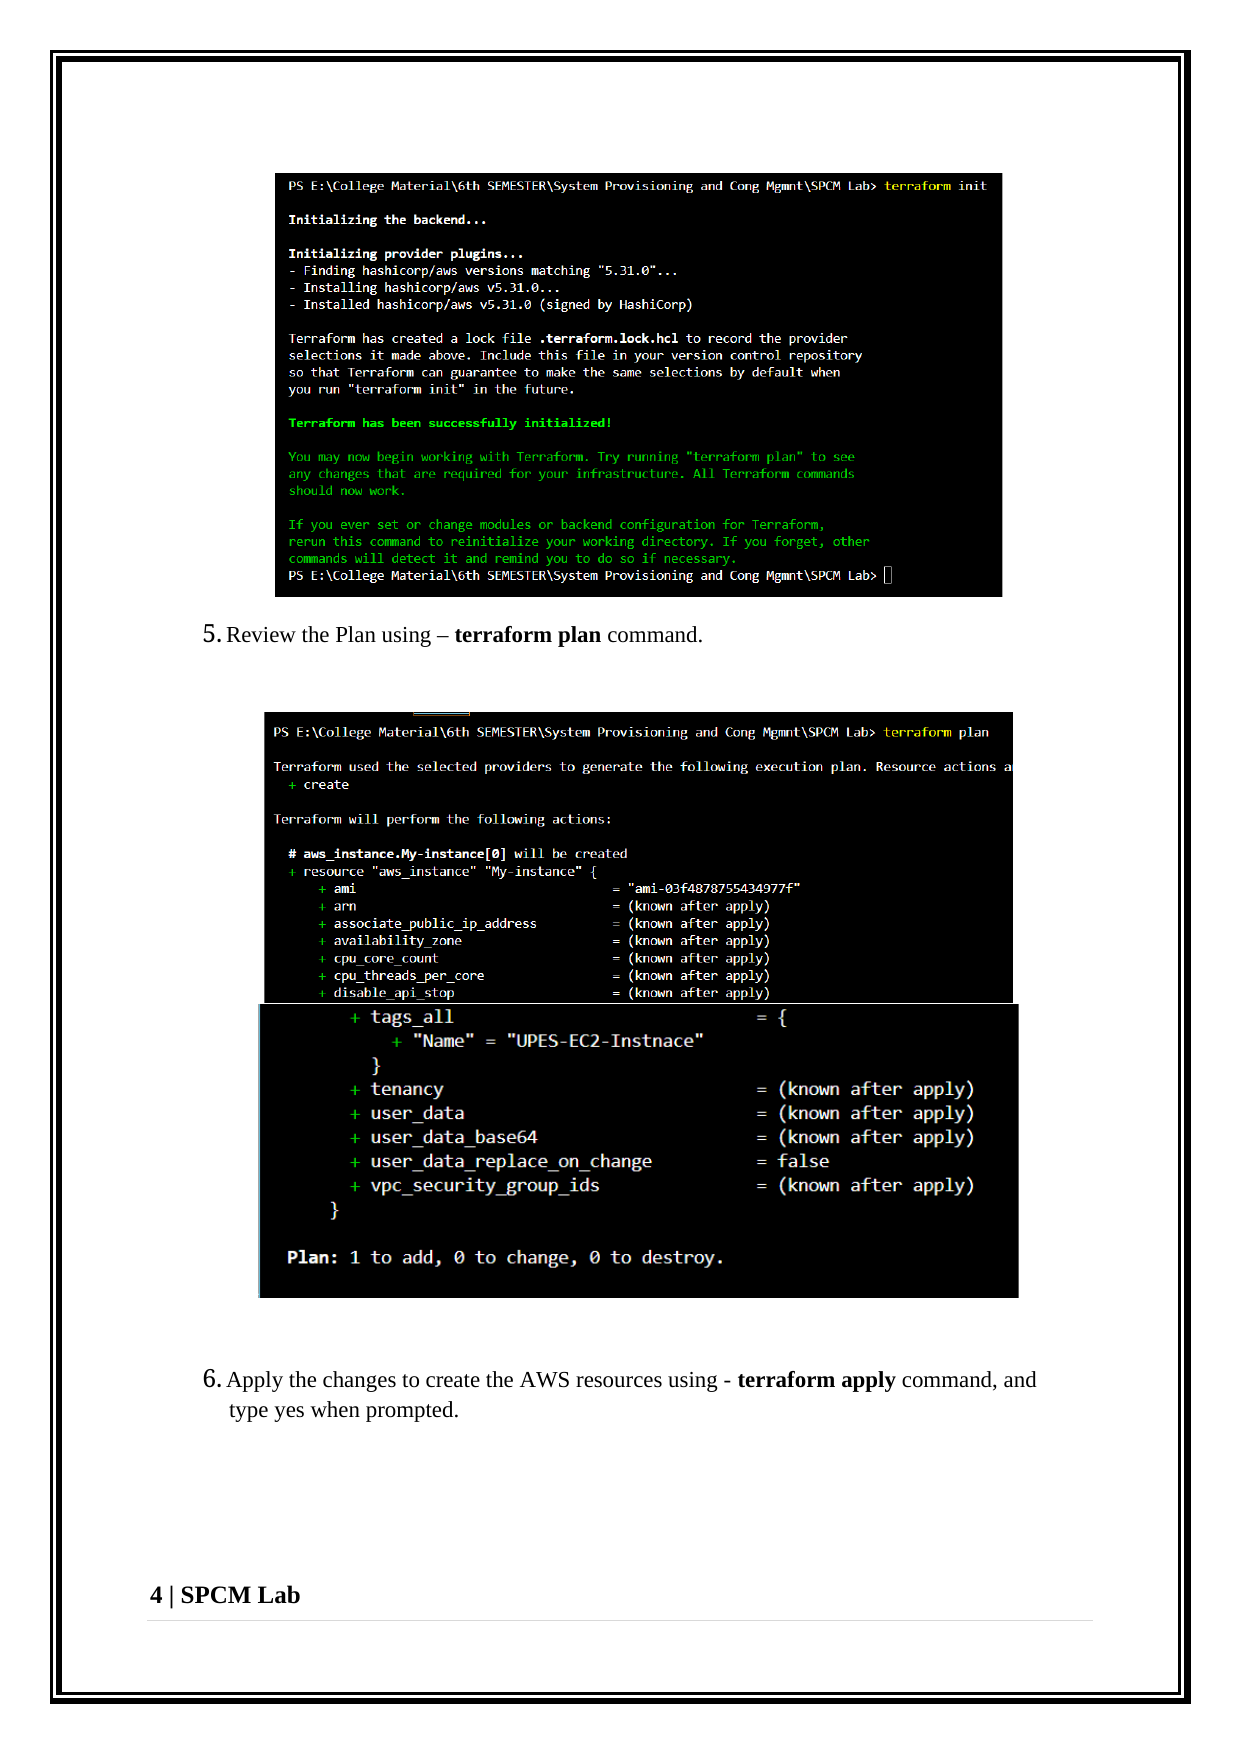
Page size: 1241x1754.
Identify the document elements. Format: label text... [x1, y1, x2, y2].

picture [258, 1004, 1019, 1298]
picture [275, 173, 1003, 597]
picture [264, 712, 1013, 1003]
list Review the Plan using – terraform plan command. [202, 615, 1048, 649]
list Apply the changes to create the AWS resources using - terraform apply command, and type yes when prompted. [202, 1361, 1048, 1423]
